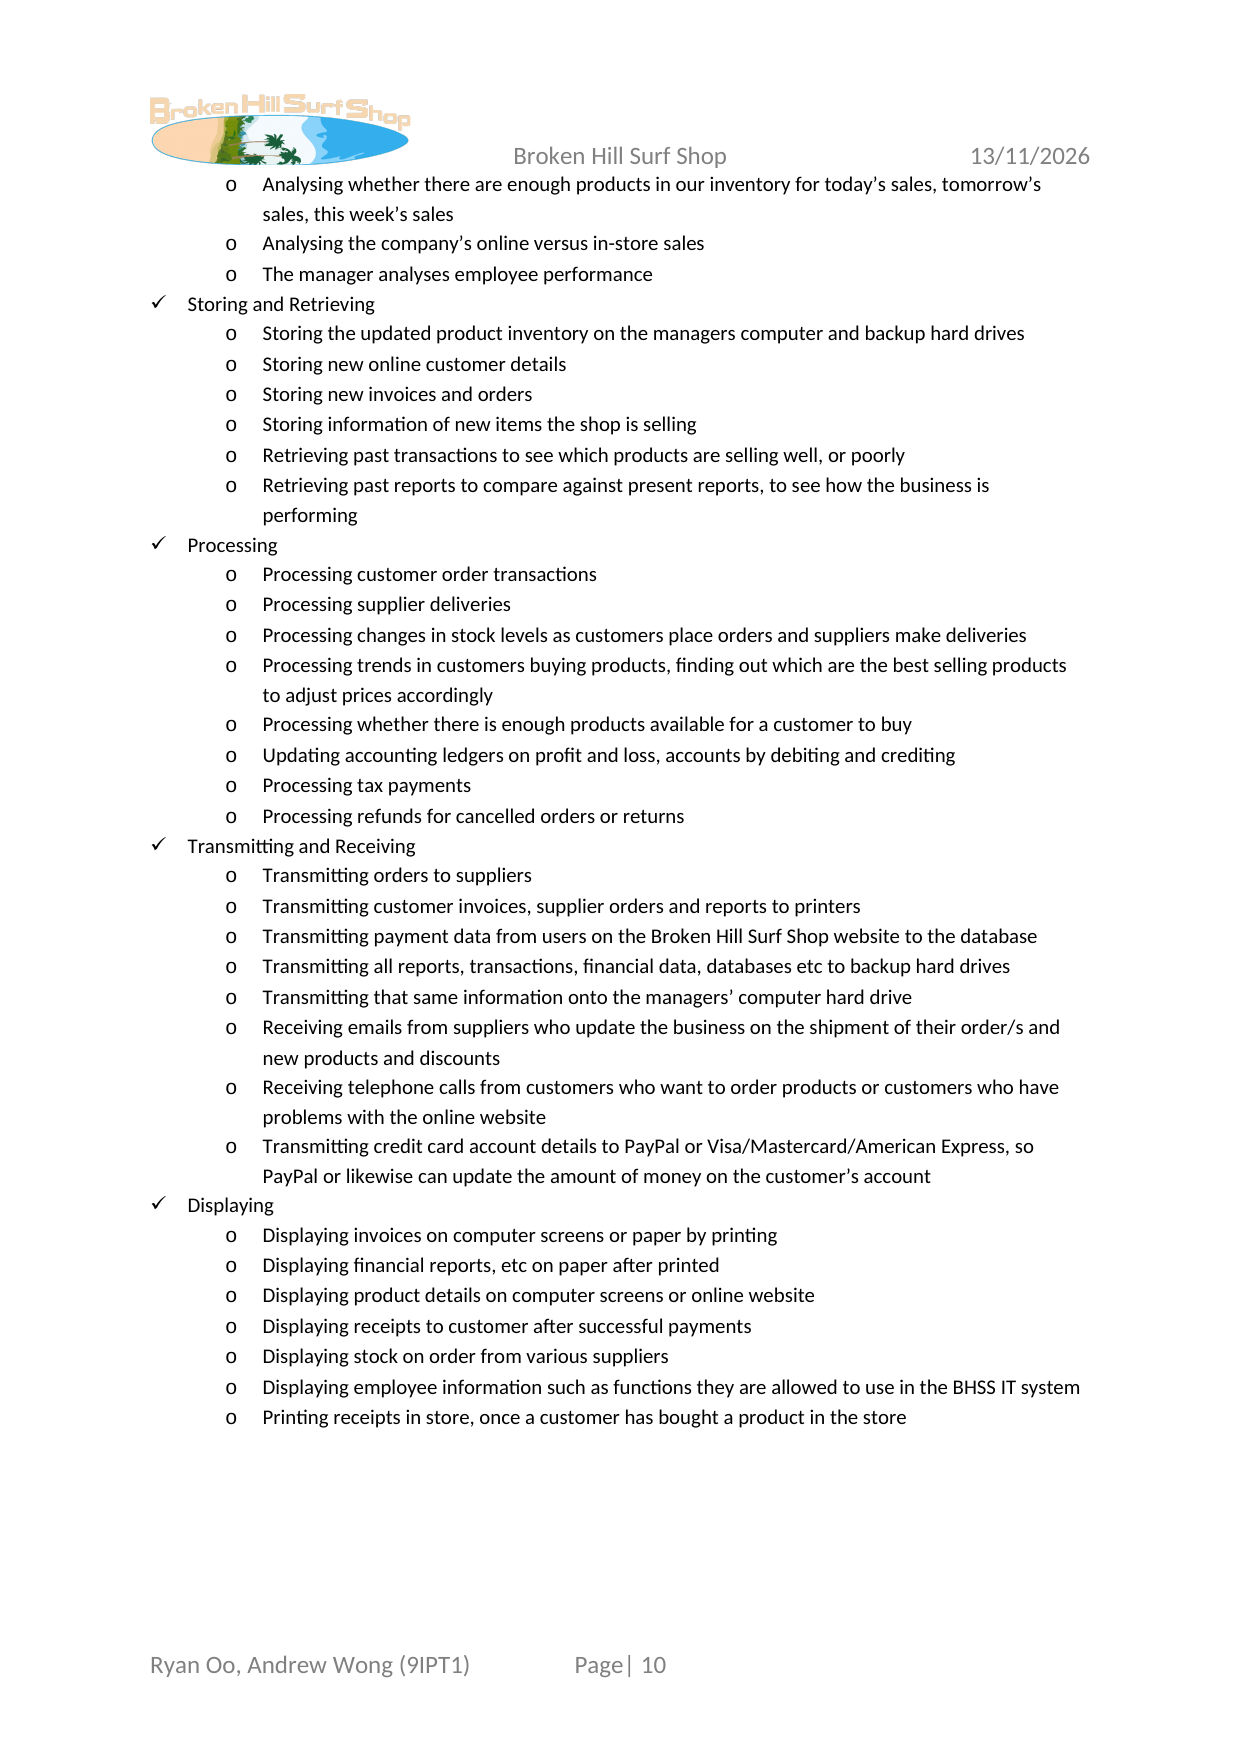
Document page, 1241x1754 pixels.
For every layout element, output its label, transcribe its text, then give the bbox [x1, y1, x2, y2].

list Retrieving past transactions to see which products are selling well, or poorly [225, 442, 1090, 468]
list Storing new invoices and orders [225, 381, 1090, 408]
list Analysing the company’s online versus in-store sales [225, 230, 1090, 257]
list Storing information of new items the shop is selling [225, 412, 1090, 438]
list Retrieving past reports to compare against present reports, to see how the business is performing [225, 472, 1090, 528]
list The manager analyses employee performance [225, 261, 1090, 287]
list Processing supplier deliveries [225, 591, 1090, 618]
list Processing [150, 532, 1090, 557]
list Transmitting all reports, transactions, financial data, databases etc to backup hard drives [225, 954, 1090, 980]
list Displaying financial reports, etc on paper after printed [225, 1252, 1090, 1279]
list Displaying [150, 1193, 1090, 1218]
list Receiving emails from suppliers who update the business on the shipment of their order/s and new products and discounts [225, 1014, 1090, 1070]
list Transmitting customer invoices, supplier orders and reports to printers [225, 893, 1090, 919]
list Storing and Retrieving [150, 291, 1090, 317]
list Analysing whether there are enough products in our inventory for today’s sales, tomorrow’s sales, this week’s sales [225, 171, 1090, 227]
list Updating accounting ledgers on profit and loss, accounts by debiting and crediting [225, 742, 1090, 768]
list Processing trends in customers buying products, finding out which are the best selling products to adjust prices accordingly [225, 652, 1090, 708]
list Processing tax payments [225, 772, 1090, 799]
list Storing new online customer details [225, 351, 1090, 377]
list Receiving telephone calls from customers who want to order products or customers who have problems with the online website [225, 1074, 1090, 1129]
list Displaying stock on order from various suppliers [225, 1343, 1090, 1370]
list Transmitting payment data from users on the Broken Hill Surf Shop website to the database [225, 923, 1090, 950]
list Processing refunds for cancelled orders or returns [225, 803, 1090, 829]
list Storing the updated product inventory on the managers computer and backup hard drives [225, 320, 1090, 347]
list Displaying receipts to customer after successful payments [225, 1313, 1090, 1339]
list Transmitting and Receiving [150, 833, 1090, 859]
list Transmitting that same information onto the managers’ computer hard drive [225, 984, 1090, 1011]
list Transmitting orders to suppliers [225, 862, 1090, 889]
list Processing changes in stock levels as customers place orders and suppliers make deliveries [225, 622, 1090, 648]
list Processing customer order transactions [225, 561, 1090, 587]
list Displaying employee information such as functions they are allowed to use in the BHSS IT system [225, 1374, 1090, 1400]
list Processing whether there is enough products available for a customer to buy [225, 712, 1090, 738]
list Printing receipts in store, once a customer has bought a product in the store [225, 1404, 1090, 1431]
list Displaying invoices on computer screens or paper by printing [225, 1222, 1090, 1248]
list Transmitting credit card account details to PayPal or Visa/Mastercard/American Express, so PayPal or likewise can update the amount of money on the customer’s account [225, 1133, 1090, 1189]
list Displaying product details on computer screens or online website [225, 1283, 1090, 1309]
